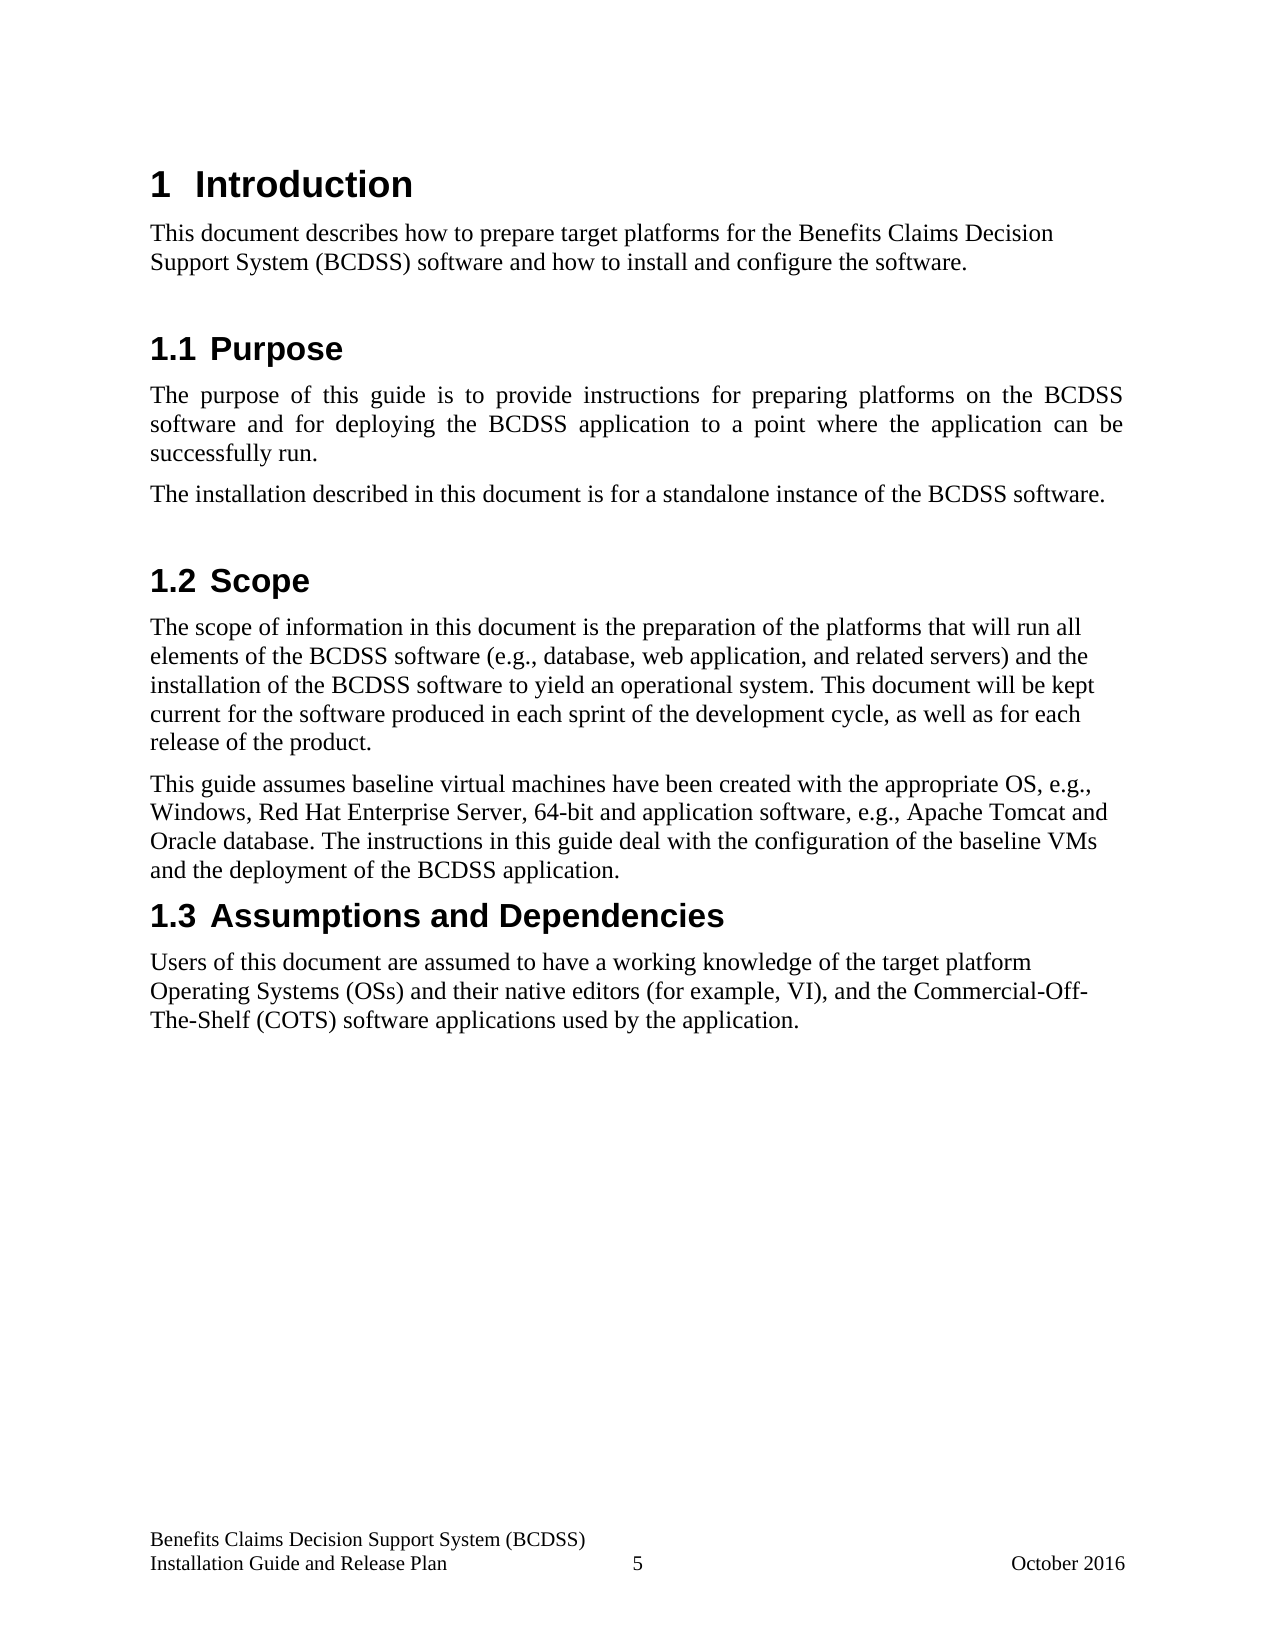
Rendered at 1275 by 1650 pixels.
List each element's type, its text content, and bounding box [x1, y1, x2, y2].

text This document describes how to prepare target platforms for the Benefits Claims Decision Support System (BCDSS) software and how to install and configure the software. [150, 218, 1125, 276]
subtitle Introduction [150, 162, 1125, 206]
text The purpose of this guide is to provide instructions for preparing platforms on the BCDSS software and for deploying the BCDSS application to a point where the application can be successfully run. [150, 380, 1125, 467]
text This guide assumes baseline virtual machines have been created with the appropriate OS, e.g., Windows, Red Hat Enterprise Server, 64-bit and application software, e.g., Apache Tomcat and Oracle database. The instructions in this guide deal with the configuration of the baseline VMs and the deployment of the BCDSS application. [150, 769, 1125, 884]
text The installation described in this document is for a standalone instance of the BCDSS software. [150, 479, 1125, 508]
subtitle Scope [150, 562, 1125, 600]
subtitle Assumptions and Dependencies [150, 896, 1125, 935]
text The scope of information in this document is the preparation of the platforms that will run all elements of the BCDSS software (e.g., database, web application, and related servers) and the installation of the BCDSS software to yield an operational system. This document will be kept current for the software produced in each sprint of the development cycle, as well as for each release of the product. [150, 612, 1125, 756]
text Users of this document are assumed to have a working knowledge of the target platform Operating Systems (OSs) and their native editors (for example, VI), and the Commercial-Off-The-Shelf (COTS) software applications used by the application. [150, 947, 1125, 1033]
subtitle Purpose [150, 329, 1125, 368]
